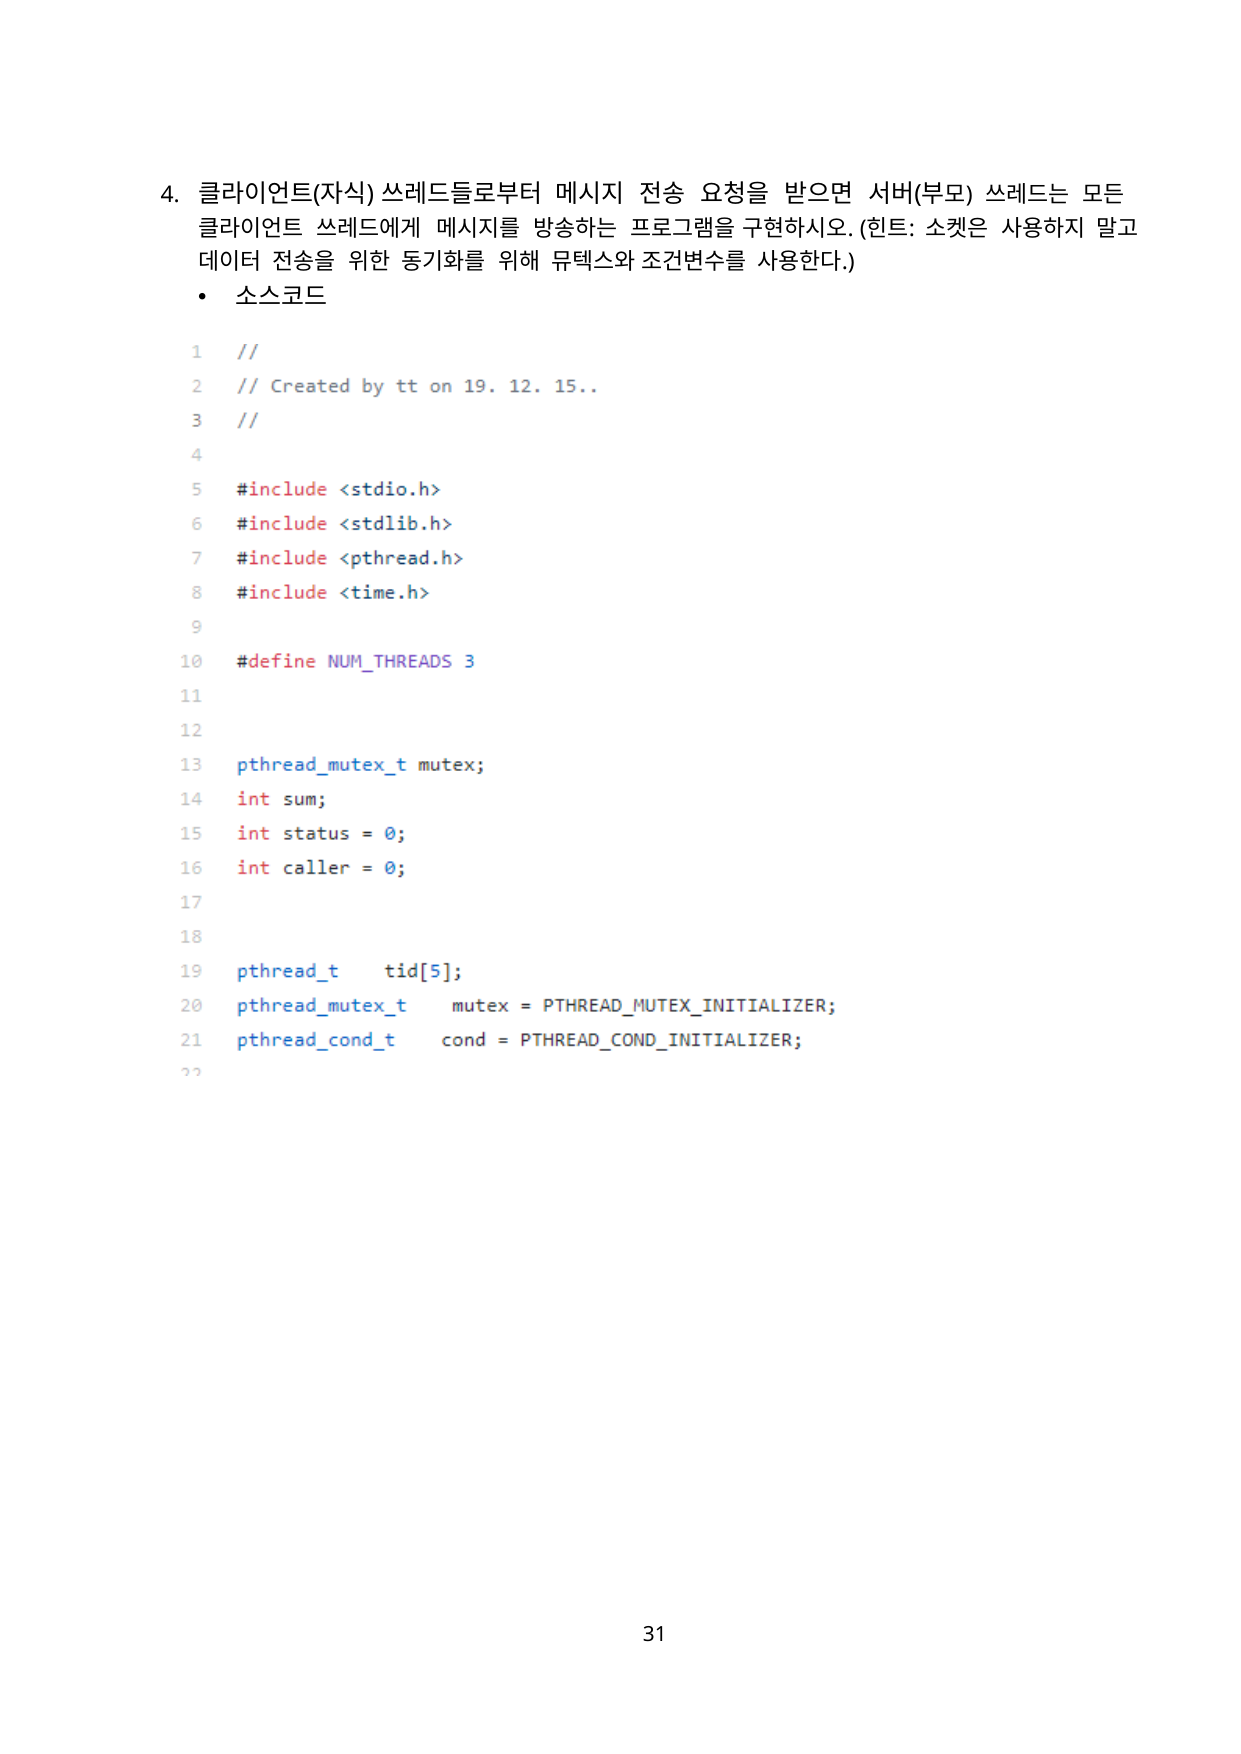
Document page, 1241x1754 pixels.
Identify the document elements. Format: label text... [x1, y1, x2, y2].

picture [180, 344, 836, 1076]
list 클라이언트(자식) 쓰레드들로부터 메시지 전송 요청을 받으면 서버(부모) 쓰레드는 모든 클라이언트 쓰레드에게 메시지를 방송하는 프로그램을 구현하시오. (힌트: 소켓은 사용하지 말고 데이터 전송을 위한 동기화를 위해 뮤텍스와 조건변수를 사용한다.) [160, 173, 1159, 276]
list 소스코드 [198, 277, 1159, 313]
